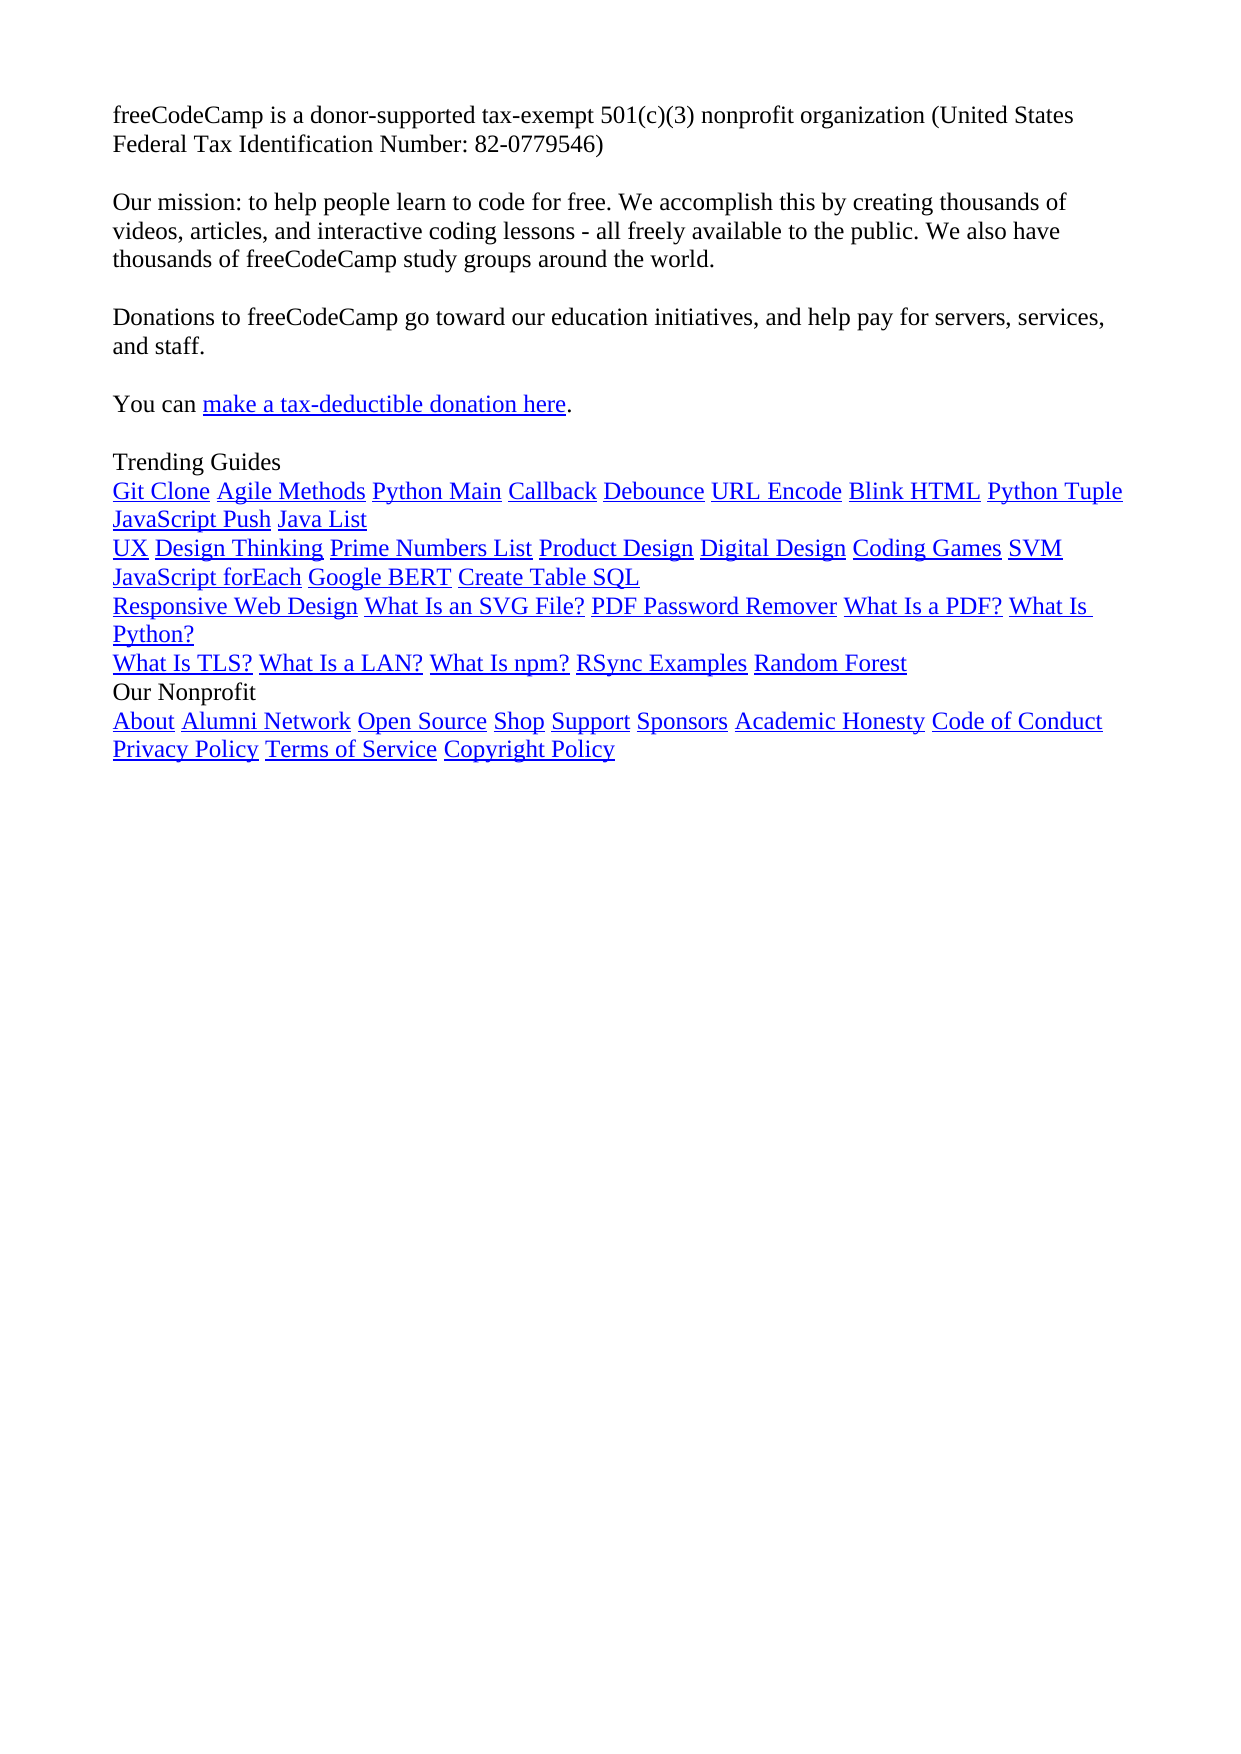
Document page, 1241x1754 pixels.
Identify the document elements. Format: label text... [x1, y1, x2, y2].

text Trending Guides [112, 447, 1128, 476]
text freeCodeCamp is a donor-supported tax-exempt 501(c)(3) nonprofit organization (United States Federal Tax Identification Number: 82-0779546) [112, 100, 1128, 158]
text About Alumni Network Open Source Shop Support Sponsors Academic Honesty Code of Conduct Privacy Policy Terms of Service Copyright Policy [112, 706, 1128, 763]
text Donations to freeCodeCamp go toward our education initiatives, and help pay for servers, services, and staff. [112, 302, 1128, 360]
text You can make a tax-deductible donation here. [112, 389, 1128, 418]
text Our Nonprofit [112, 677, 1128, 706]
text UX Design Thinking Prime Numbers List Product Design Digital Design Coding Games SVM JavaScript forEach Google BERT Create Table SQL [112, 533, 1128, 591]
text Our mission: to help people learn to code for free. We accomplish this by creating thousands of videos, articles, and interactive coding lessons - all freely available to the public. We also have thousands of freeCodeCamp study groups around the world. [112, 187, 1128, 273]
text Git Clone Agile Methods Python Main Callback Debounce URL Encode Blink HTML Python Tuple JavaScript Push Java List [112, 476, 1128, 533]
text What Is TLS? What Is a LAN? What Is npm? RSync Examples Random Forest [112, 648, 1128, 677]
text Responsive Web Design What Is an SVG File? PDF Password Remover What Is a PDF? What Is Python? [112, 591, 1128, 648]
